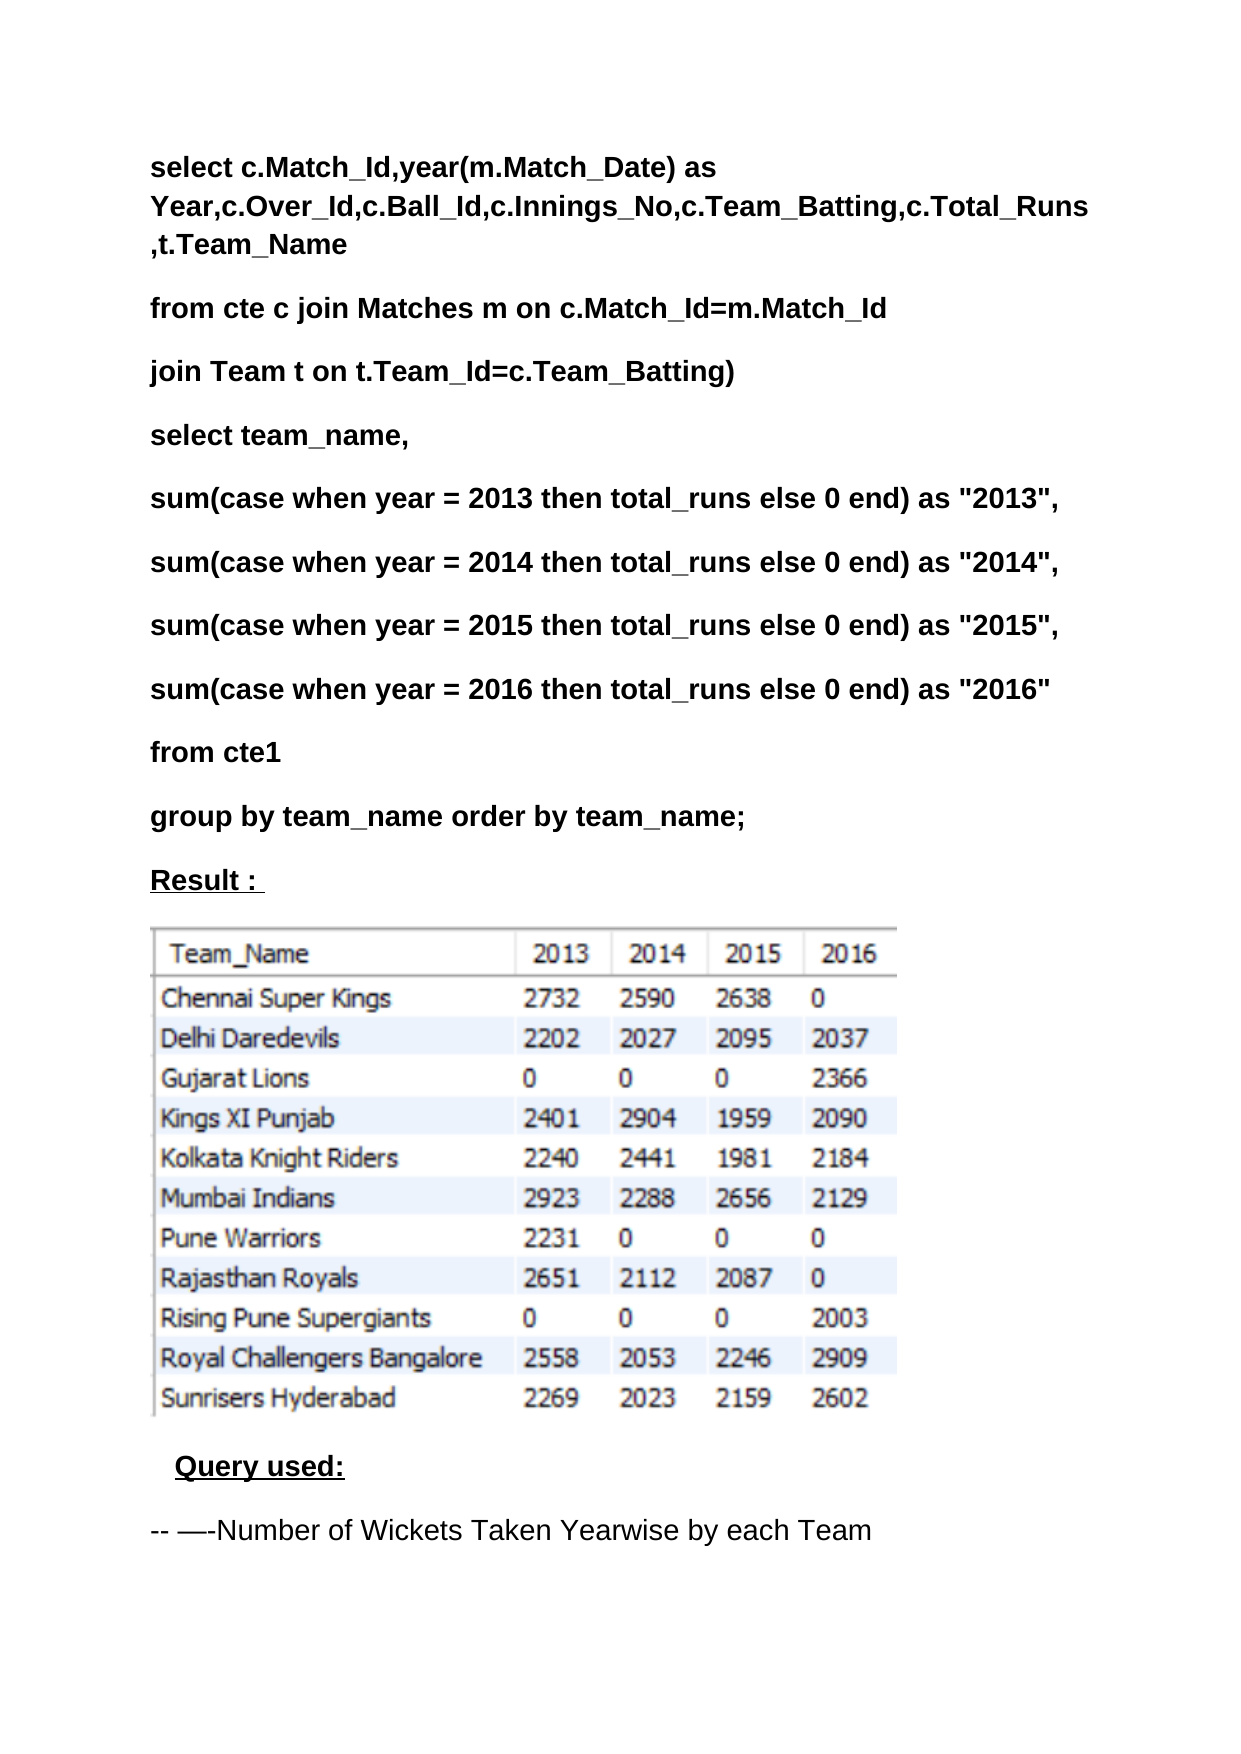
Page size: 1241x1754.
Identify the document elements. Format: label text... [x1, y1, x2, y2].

text sum(case when year = 2015 then total_runs else 0 end) as "2015", [150, 608, 1090, 642]
text select c.Match_Id,year(m.Match_Date) as Year,c.Over_Id,c.Ball_Id,c.Innings_No,c.Team_Batting,c.Total_Runs,t.Team_Name [150, 150, 1090, 261]
text sum(case when year = 2014 then total_runs else 0 end) as "2014", [150, 545, 1090, 578]
text join Team t on t.Team_Id=c.Team_Batting) [150, 354, 1090, 388]
text sum(case when year = 2013 then total_runs else 0 end) as "2013", [150, 481, 1090, 515]
text sum(case when year = 2016 then total_runs else 0 end) as "2016" [150, 672, 1090, 705]
text Query used: [150, 1449, 1090, 1482]
picture [150, 926, 897, 1420]
text Result : [150, 862, 1090, 896]
text from cte1 [150, 735, 1090, 769]
text select team_name, [150, 418, 1090, 451]
text -- —-Number of Wickets Taken Yearwise by each Team [150, 1512, 1090, 1546]
text group by team_name order by team_name; [150, 799, 1090, 832]
text from cte c join Matches m on c.Match_Id=m.Match_Id [150, 291, 1090, 324]
